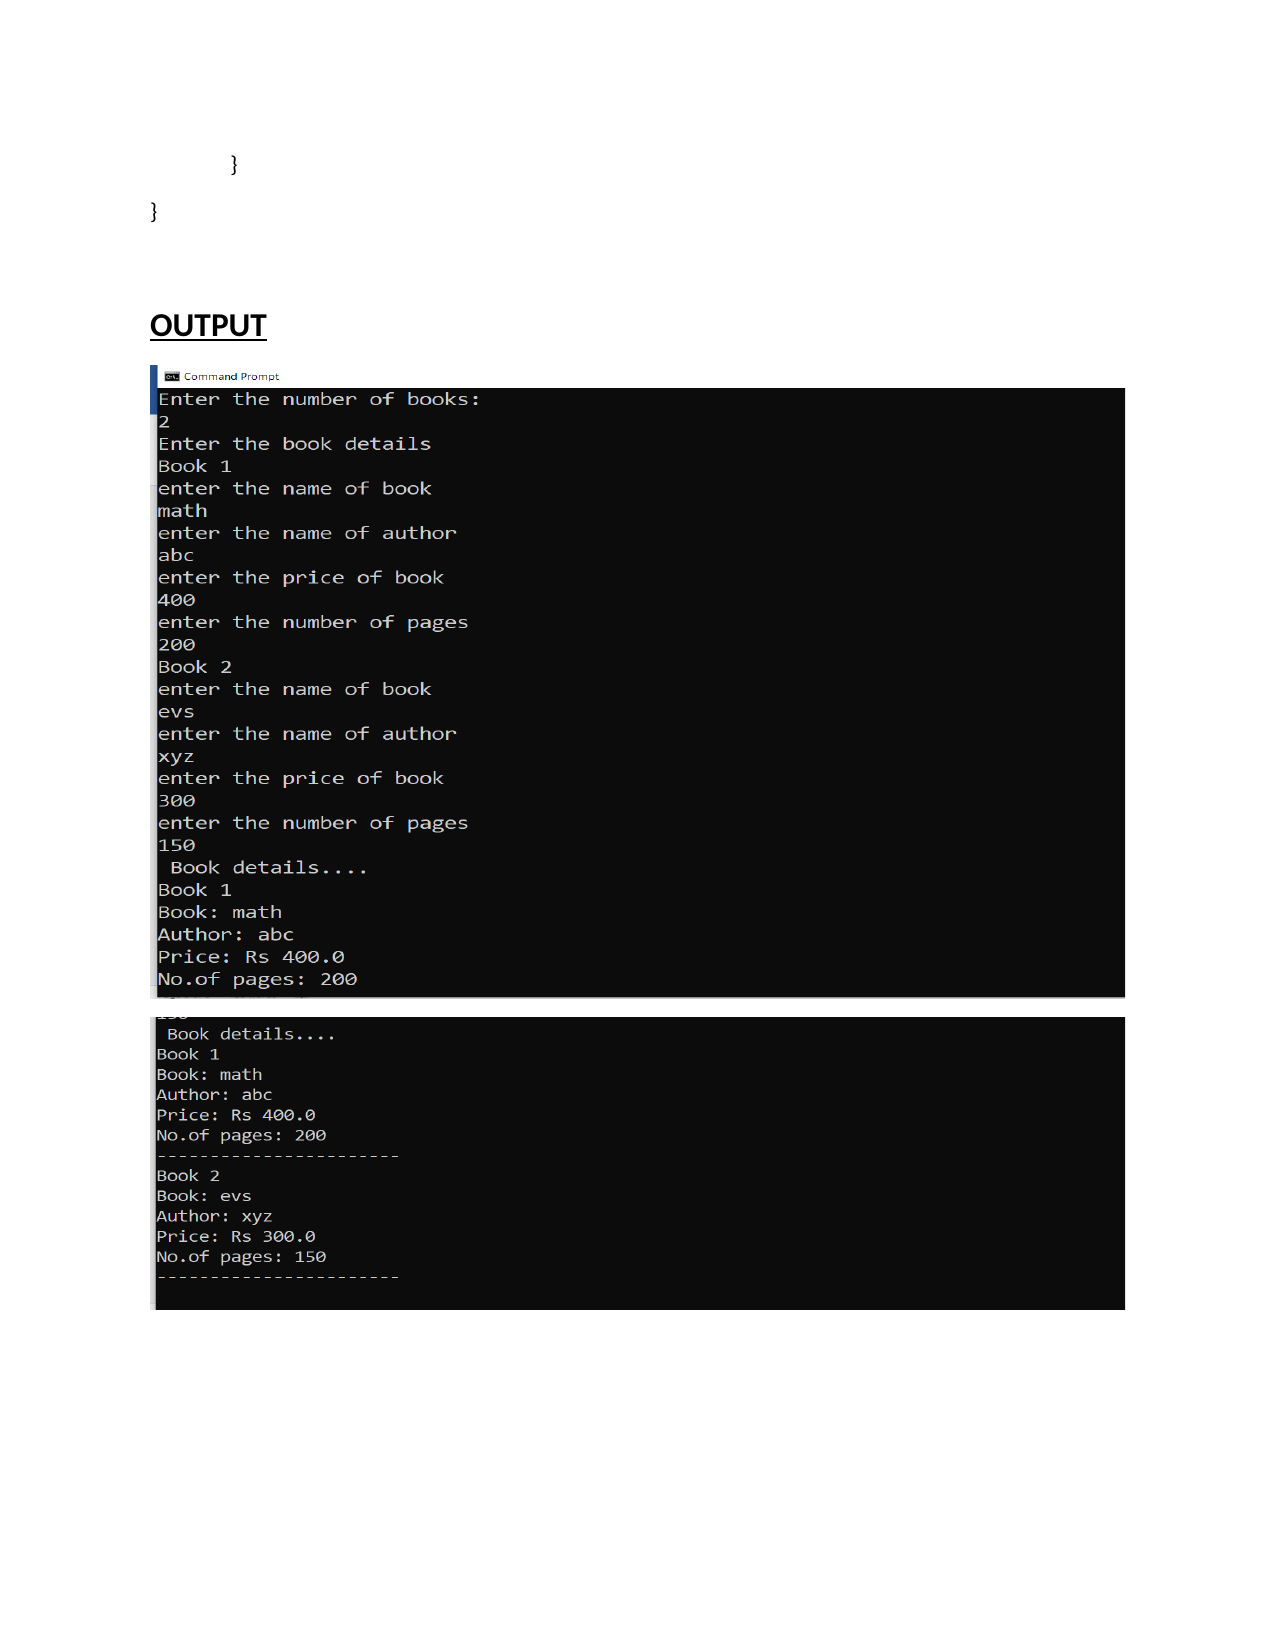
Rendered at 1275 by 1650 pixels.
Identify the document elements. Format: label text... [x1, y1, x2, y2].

picture [150, 1017, 1125, 1310]
picture [150, 365, 1125, 999]
text } [150, 197, 1125, 225]
text OUTPUT [150, 304, 1125, 345]
text } [150, 150, 1125, 178]
